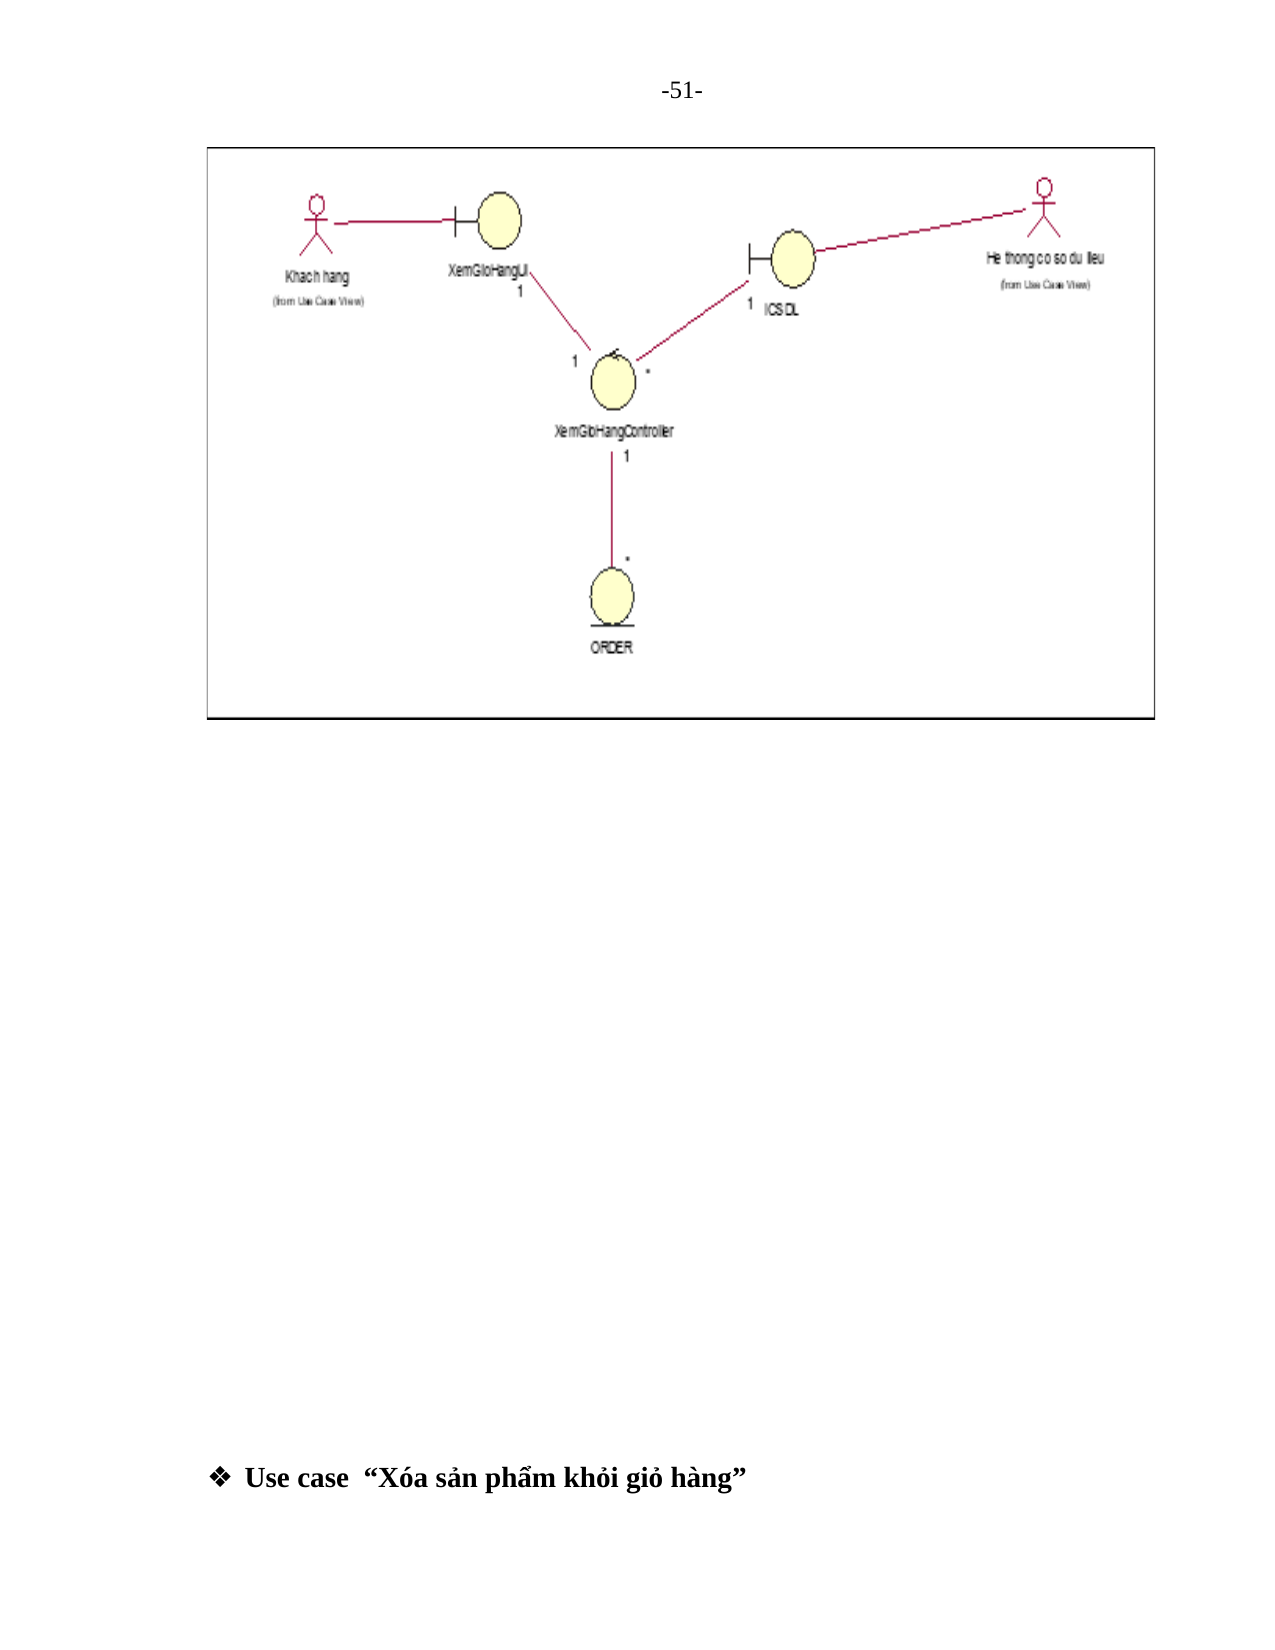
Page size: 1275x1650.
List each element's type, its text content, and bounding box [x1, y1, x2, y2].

picture [206, 147, 1156, 720]
list Use case “Xóa sản phẩm khỏi giỏ hàng” [207, 1460, 1157, 1494]
